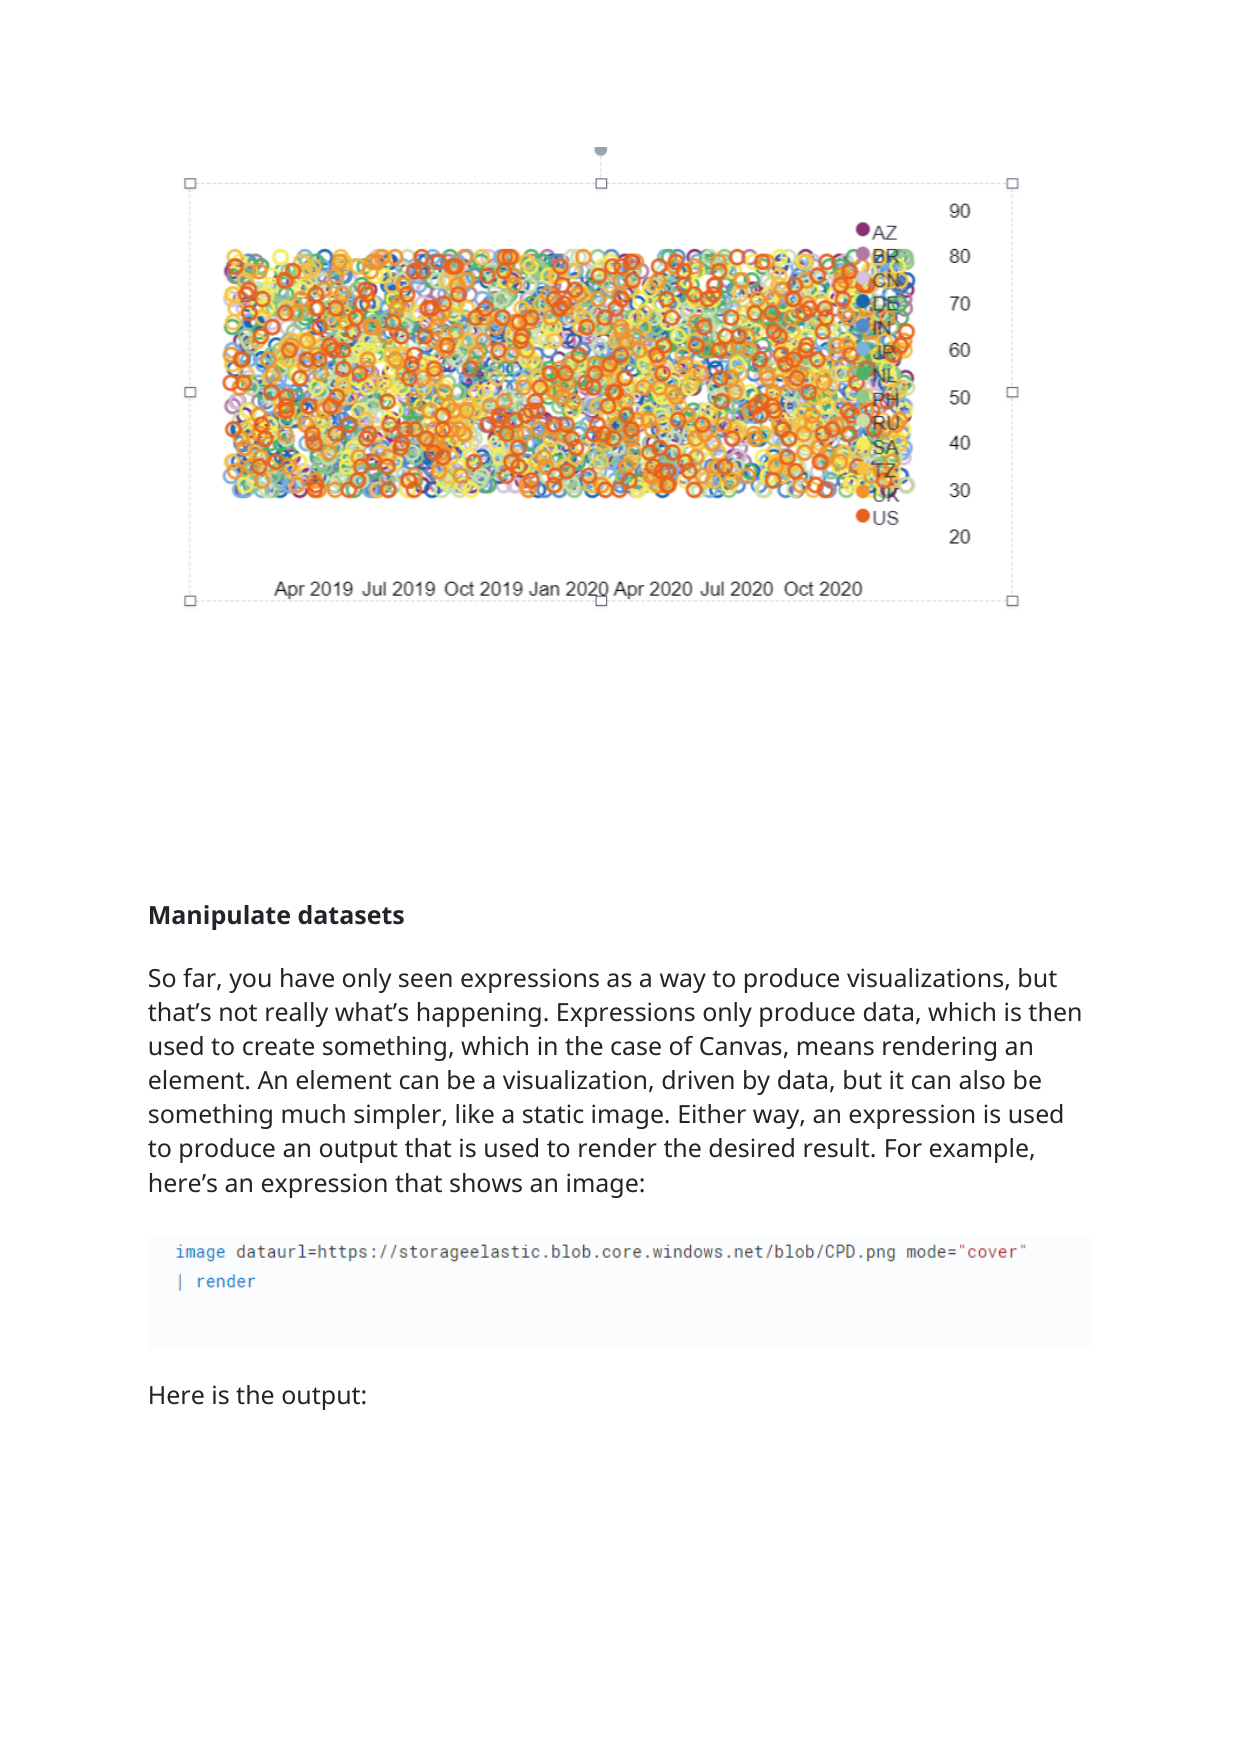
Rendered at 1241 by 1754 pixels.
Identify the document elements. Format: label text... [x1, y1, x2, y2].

text Here is the output: [148, 1378, 1093, 1412]
picture [147, 1228, 1093, 1349]
text So far, you have only seen expressions as a way to produce visualizations, but that’s not really what’s happening. Expressions only produce data, which is then used to create something, which in the case of Canvas, means rendering an element. An element can be a visualization, driven by data, but it can also be something much simpler, like a static image. Either way, an expression is used to produce an output that is used to render the desired result. For example, here’s an expression that shows an image: [646, 961, 1093, 1199]
text Manipulate datasets [148, 898, 1093, 932]
picture [147, 147, 1093, 634]
